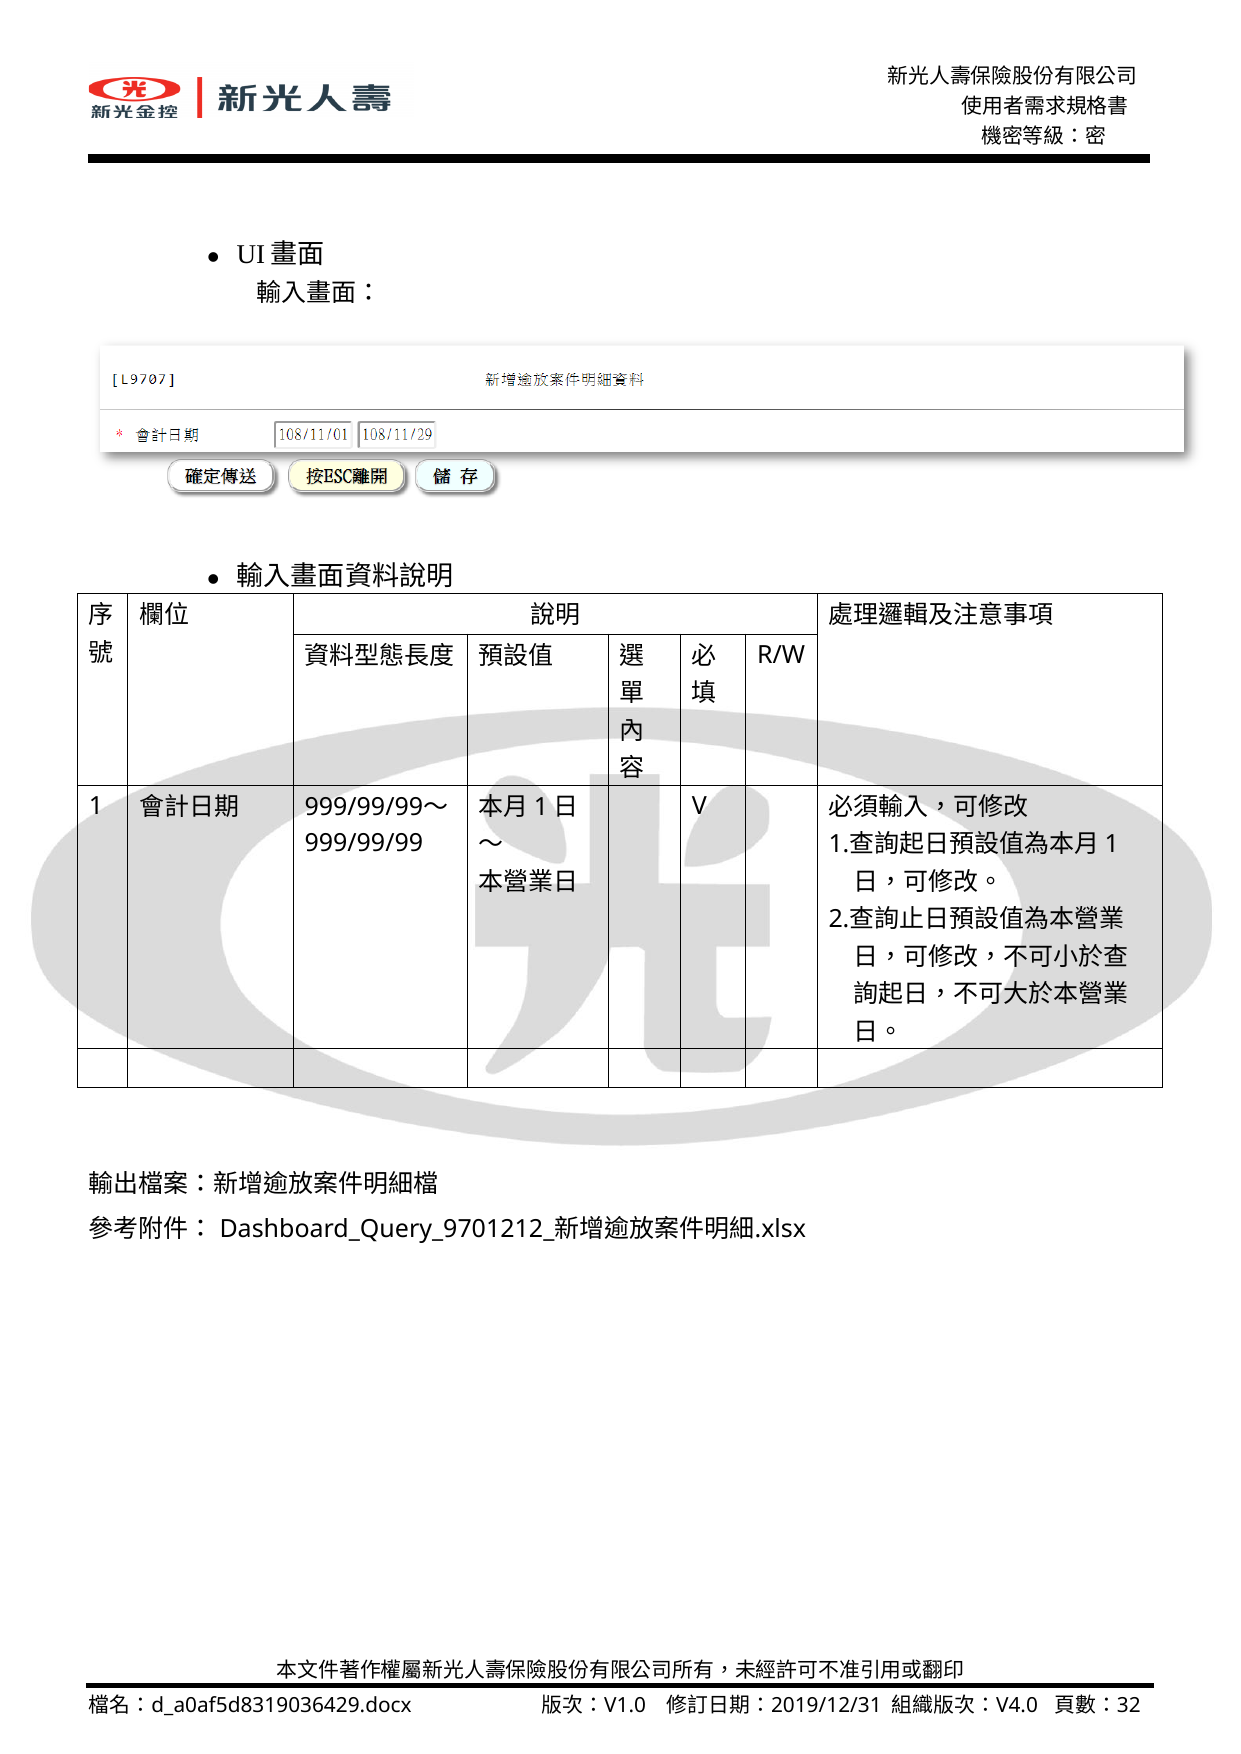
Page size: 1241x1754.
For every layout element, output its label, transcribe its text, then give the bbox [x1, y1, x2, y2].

picture [88, 61, 414, 118]
table_cell [681, 1049, 745, 1087]
table_cell [609, 1049, 680, 1087]
table_cell V [681, 786, 745, 1048]
table_cell 資料型態長度 [294, 635, 467, 784]
table_cell [609, 786, 680, 1048]
table_cell 預設值 [468, 635, 608, 784]
table_cell 1 [78, 786, 127, 1048]
table_cell [128, 1049, 293, 1087]
table_header 序號 [78, 594, 127, 784]
text 輸出檔案：新增逾放案件明細檔 [89, 1163, 1152, 1200]
table_header 處理邏輯及注意事項 [818, 594, 1162, 784]
list UI畫面 [148, 232, 1127, 271]
picture [25, 699, 1215, 1152]
table_cell 會計日期 [128, 786, 293, 1048]
table_cell 必填 [681, 635, 745, 784]
table_cell [468, 1049, 608, 1087]
table_header 欄位 [128, 594, 293, 784]
table_header 說明 [294, 594, 817, 633]
table_cell R/W [746, 635, 817, 784]
table_cell 選單內容 [609, 635, 680, 784]
table_cell 999/99/99～999/99/99 [294, 786, 467, 1048]
table_cell [818, 1049, 1162, 1087]
text 輸入畫面： [207, 271, 1152, 309]
table_cell [294, 1049, 467, 1087]
list 輸入畫面資料說明 [148, 554, 1127, 593]
table_cell [746, 786, 817, 1048]
table_cell [746, 1049, 817, 1087]
table_cell 必須輸入，可修改 1.查詢起日預設值為本月1日，可修改。 2.查詢止日預設值為本營業日，可修改，不可小於查詢起日，不可大於本營業日。 [818, 786, 1162, 1048]
table_cell 本月1日～ 本營業日 [468, 786, 608, 1048]
table_cell [78, 1049, 127, 1087]
text 參考附件： Dashboard_Query_9701212_新增逾放案件明細.xlsx [89, 1208, 1152, 1245]
picture [88, 331, 1213, 527]
